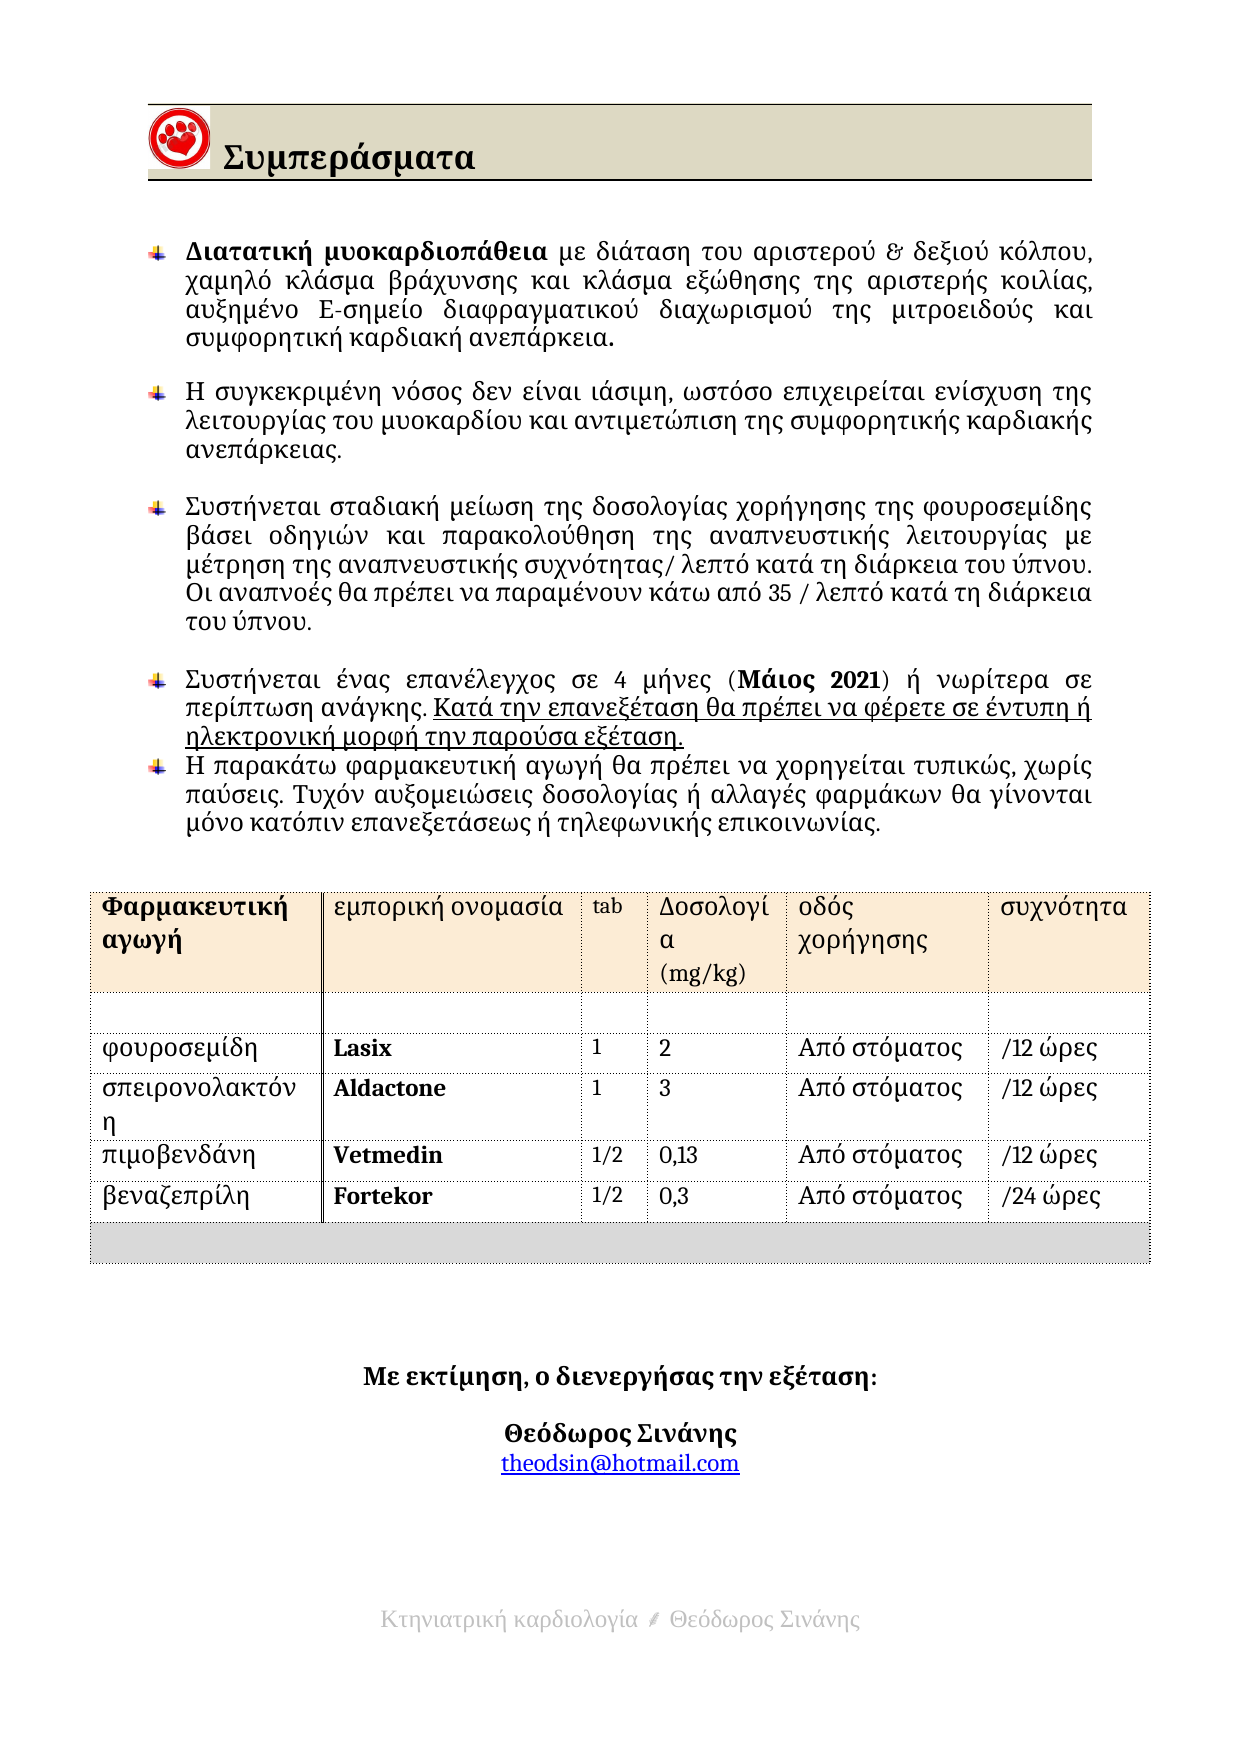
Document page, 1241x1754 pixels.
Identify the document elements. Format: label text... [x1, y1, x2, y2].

table_header tab [581, 892, 648, 992]
picture [148, 244, 166, 261]
picture [148, 671, 166, 689]
list Συστήνεται ένας επανέλεγχος σε 4 μήνες (Μάιος 2021) ή νωρίτερα σε περίπτωση ανάγκης. Κατά την επανεξέταση θα πρέπει να φέρετε σε έντυπη ή ηλεκτρονική μορφή την παρούσα εξέταση. [148, 666, 1092, 752]
table_header οδός χορήγησης [787, 892, 989, 992]
table_cell Aldactone [324, 1073, 581, 1140]
picture [148, 757, 166, 775]
table_cell Από στόματος [787, 1181, 989, 1222]
table_cell φουροσεμίδη [90, 1033, 321, 1073]
list Η συγκεκριμένη νόσος δεν είναι ιάσιμη, ωστόσο επιχειρείται ενίσχυση της λειτουργίας του μυοκαρδίου και αντιμετώπιση της συμφορητικής καρδιακής ανεπάρκειας. [148, 378, 1092, 464]
table_cell 1 [581, 1033, 648, 1073]
text Με εκτίμηση, ο διενεργήσας την εξέταση: [148, 1363, 1092, 1391]
table_cell πιμοβενδάνη [90, 1140, 321, 1181]
table_cell [581, 992, 648, 1033]
picture [147, 106, 211, 169]
table_cell βεναζεπρίλη [90, 1181, 321, 1222]
list Συστήνεται σταδιακή μείωση της δοσολογίας χορήγησης της φουροσεμίδης βάσει οδηγιών και παρακολούθηση της αναπνευστικής λειτουργίας με μέτρηση της αναπνευστικής συχνότητας/ λεπτό κατά τη διάρκεια του ύπνου. Οι αναπνοές θα πρέπει να παραμένουν κάτω από 35 / λεπτό κατά τη διάρκεια του ύπνου. [148, 493, 1092, 637]
table_cell /24 ώρες [989, 1181, 1150, 1222]
picture [148, 499, 166, 516]
table_cell Από στόματος [787, 1140, 989, 1181]
text Θεόδωρος Σινάνης [148, 1420, 1092, 1449]
subtitle Συμπεράσματα [148, 105, 1092, 179]
table_cell Lasix [324, 1033, 581, 1073]
table_cell 1 [581, 1073, 648, 1140]
table_cell /12 ώρες [989, 1033, 1150, 1073]
table_cell [90, 1222, 1150, 1263]
table_header συχνότητα [989, 892, 1150, 992]
table_cell /12 ώρες [989, 1073, 1150, 1140]
table_cell 1/2 [581, 1181, 648, 1222]
table_cell 3 [648, 1073, 787, 1140]
list Διατατική μυοκαρδιοπάθεια με διάταση του αριστερού & δεξιού κόλπου, χαμηλό κλάσμα βράχυνσης και κλάσμα εξώθησης της αριστερής κοιλίας, αυξημένο Ε-σημείο διαφραγματικού διαχωρισμού της μιτροειδούς και συμφορητική καρδιακή ανεπάρκεια. [148, 238, 1092, 353]
table_header εμπορική ονομασία [324, 892, 581, 992]
table_cell [787, 992, 989, 1033]
table_cell /12 ώρες [989, 1140, 1150, 1181]
table_cell Vetmedin [324, 1140, 581, 1181]
table_cell [90, 992, 321, 1033]
text theodsin@hotmail.com [148, 1449, 1092, 1478]
table_header Φαρμακευτική αγωγή [90, 892, 321, 992]
table_cell [989, 992, 1150, 1033]
table_header Δοσολογία (mg/kg) [648, 892, 787, 992]
table_cell 0,3 [648, 1181, 787, 1222]
table_cell 2 [648, 1033, 787, 1073]
table_cell [648, 992, 787, 1033]
table_cell [324, 992, 581, 1033]
table_cell 0,13 [648, 1140, 787, 1181]
table_cell Από στόματος [787, 1033, 989, 1073]
table_cell 1/2 [581, 1140, 648, 1181]
table_cell σπειρονολακτόνη [90, 1073, 321, 1140]
table_cell Από στόματος [787, 1073, 989, 1140]
list Η παρακάτω φαρμακευτική αγωγή θα πρέπει να χορηγείται τυπικώς, χωρίς παύσεις. Τυχόν αυξομειώσεις δοσολογίας ή αλλαγές φαρμάκων θα γίνονται μόνο κατόπιν επανεξετάσεως ή τηλεφωνικής επικοινωνίας. [148, 752, 1092, 838]
picture [148, 384, 166, 401]
table_cell Fortekor [324, 1181, 581, 1222]
